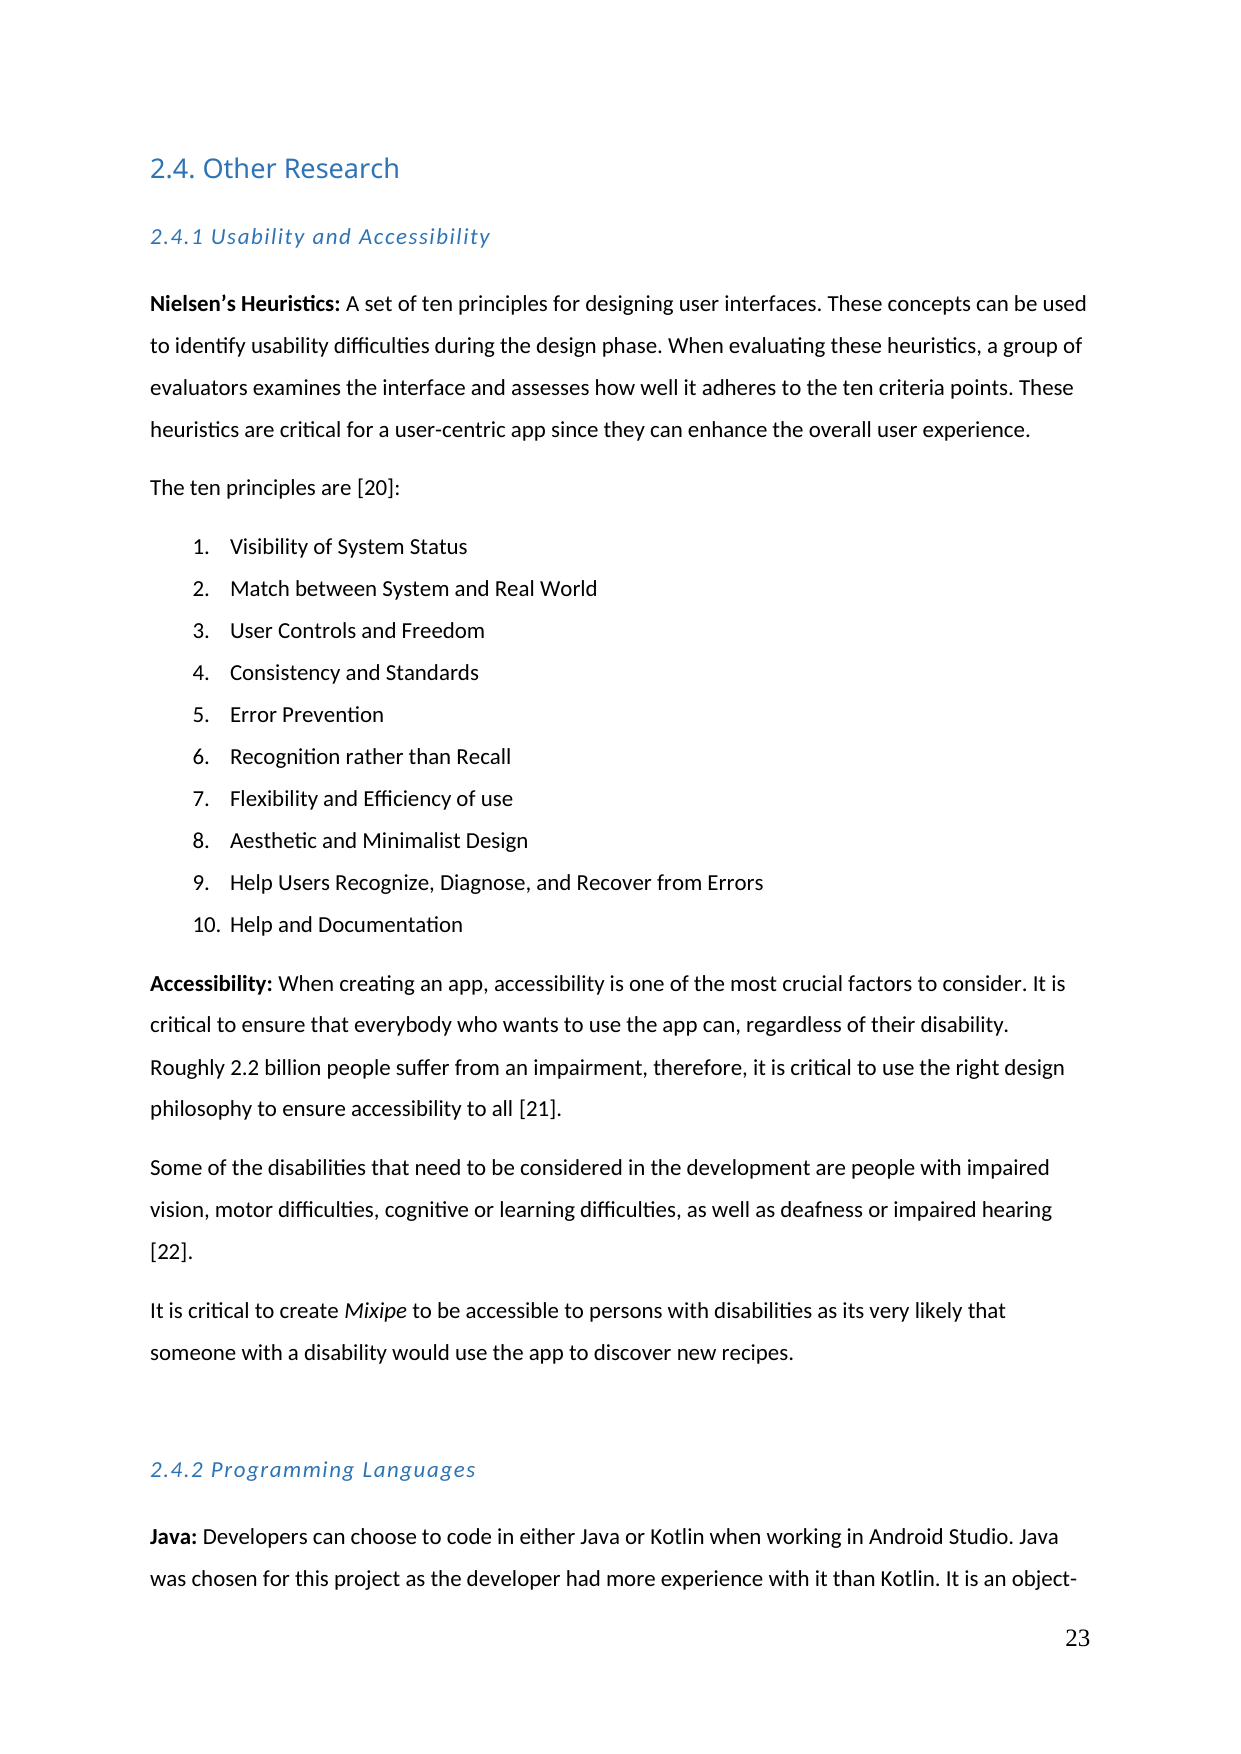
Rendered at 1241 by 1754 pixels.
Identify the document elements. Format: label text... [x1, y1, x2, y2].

list Help and Documentation [192, 910, 1090, 938]
text Nielsen’s Heuristics: A set of ten principles for designing user interfaces. These concepts can be used to identify usability difficulties during the design phase. When evaluating these heuristics, a group of evaluators examines the interface and assesses how well it adheres to the ten criteria points. These heuristics are critical for a user-centric app since they can enhance the overall user experience. [150, 289, 1090, 443]
list Aesthetic and Minimalist Design [192, 826, 1090, 854]
list Flexibility and Efficiency of use [192, 784, 1090, 812]
list Match between System and Real World [192, 574, 1090, 602]
text Some of the disabilities that need to be considered in the development are people with impaired vision, motor difficulties, cognitive or learning difficulties, as well as deafness or impaired hearing . [150, 1153, 1090, 1265]
list Help Users Recognize, Diagnose, and Recover from Errors [192, 868, 1090, 896]
text Accessibility: When creating an app, accessibility is one of the most crucial factors to consider. It is critical to ensure that everybody who wants to use the app can, regardless of their disability. Roughly 2.2 billion people suffer from an impairment, therefore, it is critical to use the right design philosophy to ensure accessibility to all . [150, 969, 1090, 1123]
subtitle 2.4.1 Usability and Accessibility [150, 222, 1090, 250]
subtitle 2.4.2 Programming Languages [150, 1455, 1090, 1483]
list Visibility of System Status [192, 532, 1090, 560]
subtitle 2.4. Other Research [150, 150, 1090, 187]
list Recognition rather than Recall [192, 742, 1090, 770]
text It is critical to create Mixipe to be accessible to persons with disabilities as its very likely that someone with a disability would use the app to discover new recipes. [150, 1296, 1090, 1366]
list Error Prevention [192, 700, 1090, 728]
list Consistency and Standards [192, 658, 1090, 686]
text The ten principles are : [150, 473, 1090, 502]
list User Controls and Freedom [192, 616, 1090, 644]
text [150, 1522, 1090, 1592]
